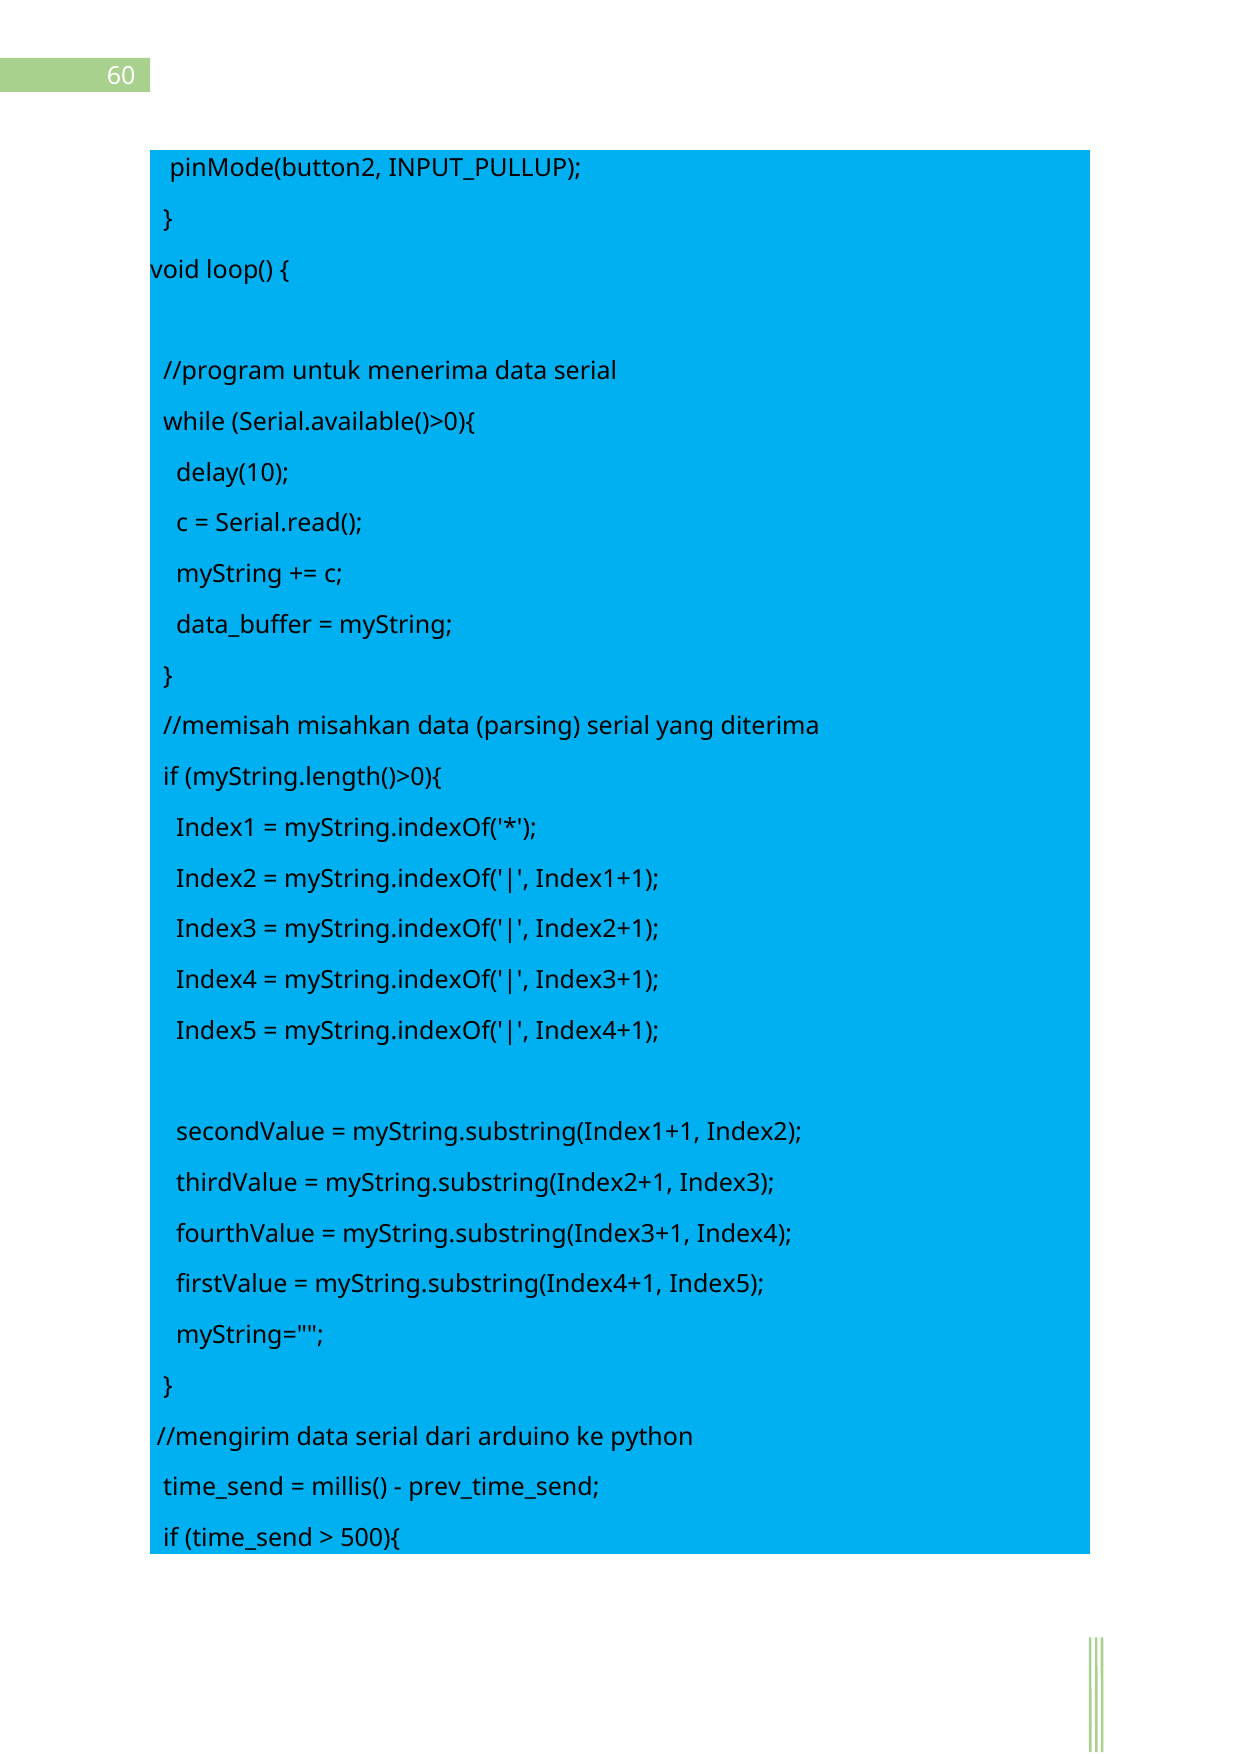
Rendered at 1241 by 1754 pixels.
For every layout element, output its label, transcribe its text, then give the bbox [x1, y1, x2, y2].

text //mengirim data serial dari arduino ke python [150, 1418, 1090, 1452]
text time_send = millis() - prev_time_send; [150, 1469, 1090, 1503]
text firstValue = myString.substring(Index4+1, Index5); [150, 1266, 1090, 1300]
text secondValue = myString.substring(Index1+1, Index2); [150, 1114, 1090, 1148]
text c = Serial.read(); [150, 505, 1090, 539]
text myString += c; [150, 556, 1090, 590]
text } [150, 657, 1090, 691]
text data_buffer = myString; [150, 607, 1090, 641]
text fourthValue = myString.substring(Index3+1, Index4); [150, 1215, 1090, 1249]
text Index5 = myString.indexOf('|', Index4+1); [150, 1012, 1090, 1046]
text delay(10); [150, 454, 1090, 488]
text void loop() { [150, 251, 1090, 286]
text Index3 = myString.indexOf('|', Index2+1); [150, 911, 1090, 945]
text Index2 = myString.indexOf('|', Index1+1); [150, 860, 1090, 894]
text Index4 = myString.indexOf('|', Index3+1); [150, 962, 1090, 996]
text } [150, 201, 1090, 235]
text //memisah misahkan data (parsing) serial yang diterima [150, 708, 1090, 742]
text pinMode(button2, INPUT_PULLUP); [150, 150, 1090, 184]
text while (Serial.available()>0){ [150, 404, 1090, 438]
text myString=""; [150, 1317, 1090, 1351]
text Index1 = myString.indexOf('*'); [150, 809, 1090, 843]
text if (time_send > 500){ [150, 1520, 1090, 1554]
text //program untuk menerima data serial [150, 353, 1090, 387]
text } [150, 1367, 1090, 1402]
text thirdValue = myString.substring(Index2+1, Index3); [150, 1164, 1090, 1199]
text if (myString.length()>0){ [150, 759, 1090, 793]
